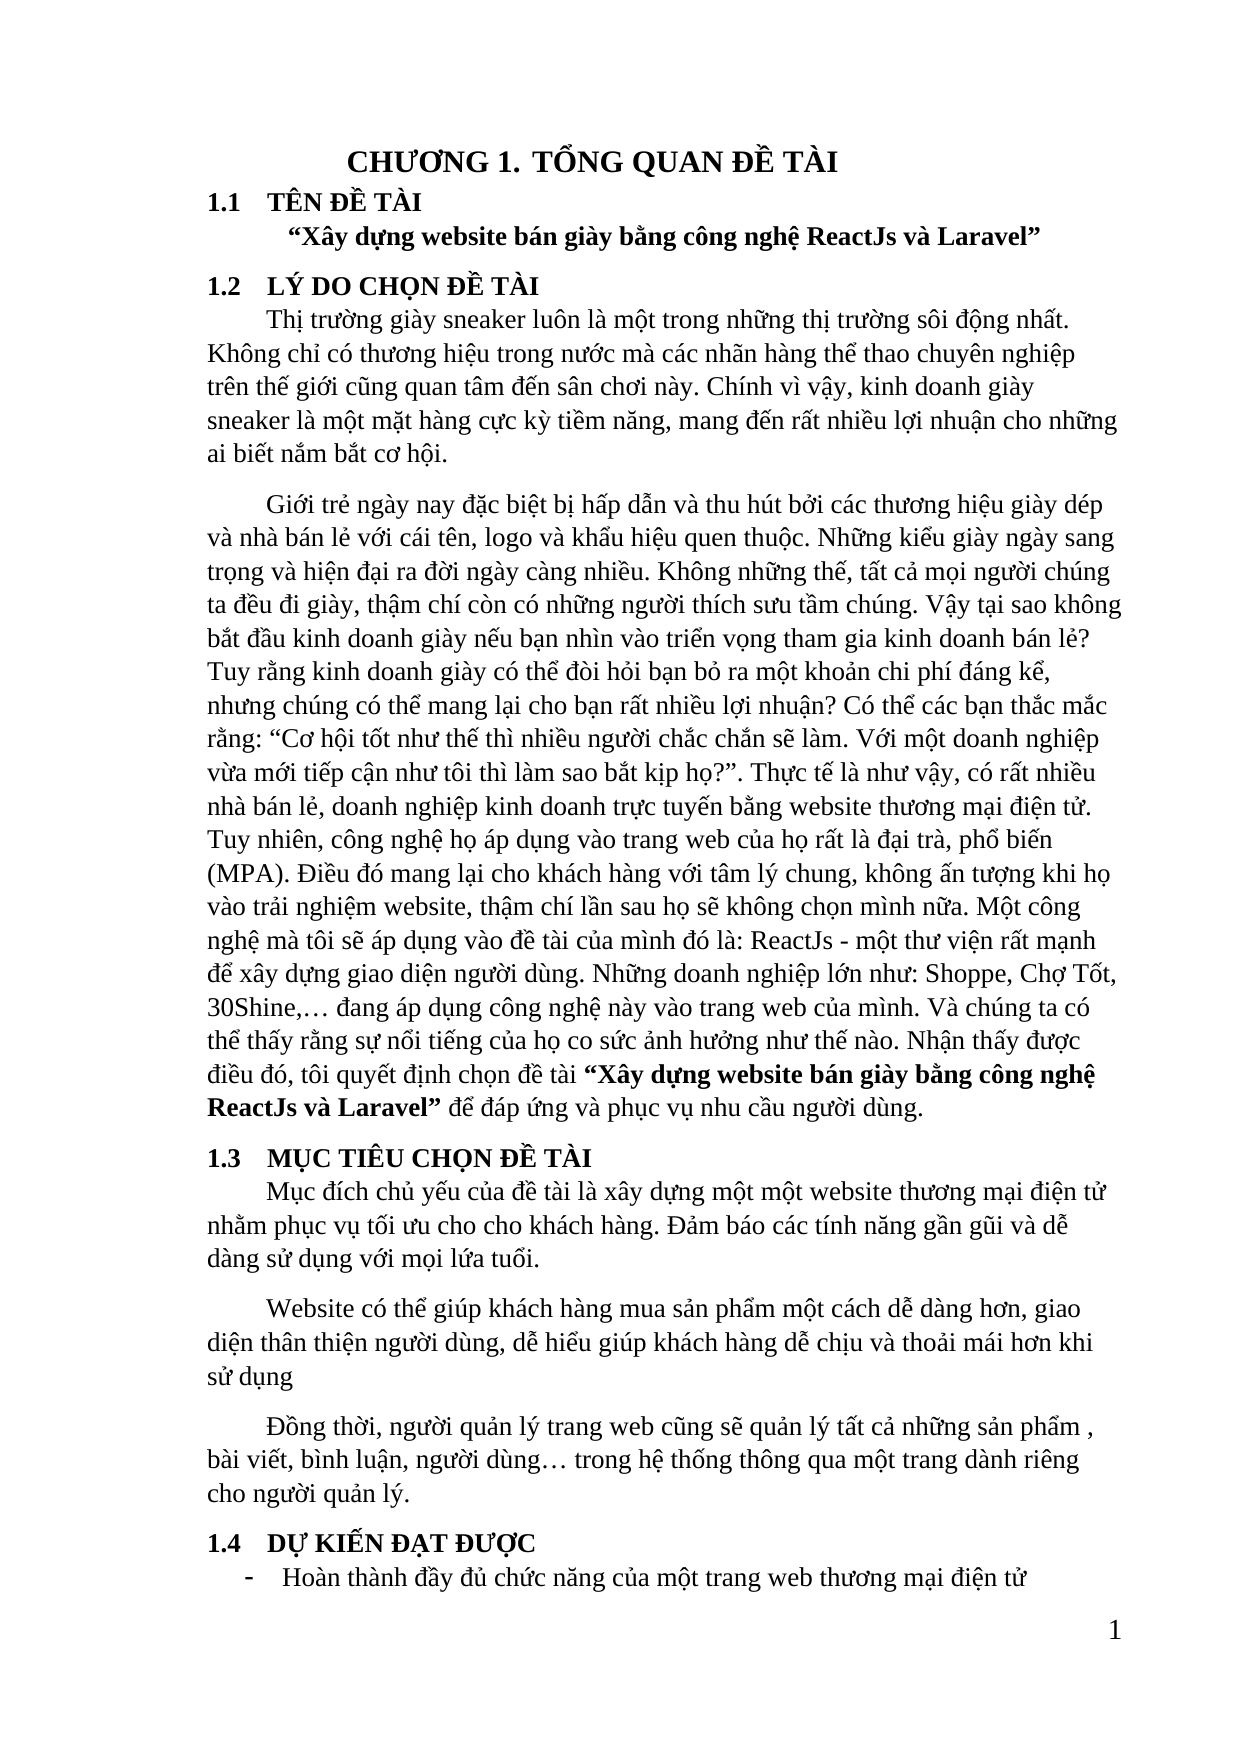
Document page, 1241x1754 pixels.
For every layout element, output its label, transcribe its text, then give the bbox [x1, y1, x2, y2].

subtitle LÝ DO CHỌN ĐỀ TÀI [207, 270, 1122, 301]
subtitle TỔNG QUAN ĐỀ TÀI [237, 143, 1122, 179]
text Website có thể giúp khách hàng mua sản phẩm một cách dễ dàng hơn, giao diện thân thiện người dùng, dễ hiểu giúp khách hàng dễ chịu và thoải mái hơn khi sử dụng [207, 1292, 1122, 1391]
text Giới trẻ ngày nay đặc biệt bị hấp dẫn và thu hút bởi các thương hiệu giày dép và nhà bán lẻ với cái tên, logo và khẩu hiệu quen thuộc. Những kiểu giày ngày sang trọng và hiện đại ra đời ngày càng nhiều. Không những thế, tất cả mọi người chúng ta đều đi giày, thậm chí còn có những người thích sưu tầm chúng. Vậy tại sao không bắt đầu kinh doanh giày nếu bạn nhìn vào triển vọng tham gia kinh doanh bán lẻ? Tuy rằng kinh doanh giày có thể đòi hỏi bạn bỏ ra một khoản chi phí đáng kể, nhưng chúng có thể mang lại cho bạn rất nhiều lợi nhuận? Có thể các bạn thắc mắc rằng: “Cơ hội tốt như thế thì nhiều người chắc chắn sẽ làm. Với một doanh nghiệp vừa mới tiếp cận như tôi thì làm sao bắt kịp họ?”. Thực tế là như vậy, có rất nhiều nhà bán lẻ, doanh nghiệp kinh doanh trực tuyến bằng website thương mại điện tử. Tuy nhiên, công nghệ họ áp dụng vào trang web của họ rất là đại trà, phổ biến (MPA). Điều đó mang lại cho khách hàng với tâm lý chung, không ấn tượng khi họ vào trải nghiệm website, thậm chí lần sau họ sẽ không chọn mình nữa. Một công nghệ mà tôi sẽ áp dụng vào đề tài của mình đó là: ReactJs - một thư viện rất mạnh để xây dựng giao diện người dùng. Những doanh nghiệp lớn như: Shoppe, Chợ Tốt, 30Shine,… đang áp dụng công nghệ này vào trang web của mình. Và chúng ta có thể thấy rằng sự nổi tiếng của họ co sức ảnh hưởng như thế nào. Nhận thấy được điều đó, tôi quyết định chọn đề tài “Xây dựng website bán giày bằng công nghệ ReactJs và Laravel” để đáp ứng và phục vụ nhu cầu người dùng. [207, 488, 1122, 1123]
text Thị trường giày sneaker luôn là một trong những thị trường sôi động nhất. Không chỉ có thương hiệu trong nước mà các nhãn hàng thể thao chuyên nghiệp trên thế giới cũng quan tâm đến sân chơi này. Chính vì vậy, kinh doanh giày sneaker là một mặt hàng cực kỳ tiềm năng, mang đến rất nhiều lợi nhuận cho những ai biết nắm bắt cơ hội. [207, 303, 1122, 469]
subtitle TÊN ĐỀ TÀI [207, 186, 1122, 217]
subtitle DỰ KIẾN ĐẠT ĐƯỢC [207, 1527, 1122, 1558]
subtitle MỤC TIÊU CHỌN ĐỀ TÀI [207, 1142, 1122, 1173]
text Đồng thời, người quản lý trang web cũng sẽ quản lý tất cả những sản phẩm , bài viết, bình luận, người dùng… trong hệ thống thông qua một trang dành riêng cho người quản lý. [207, 1410, 1122, 1508]
list Hoàn thành đầy đủ chức năng của một trang web thương mại điện tử [244, 1561, 1122, 1592]
text Mục đích chủ yếu của đề tài là xây dựng một một website thương mại điện tử nhằm phục vụ tối ưu cho cho khách hàng. Đảm báo các tính năng gần gũi và dễ dàng sử dụng với mọi lứa tuổi. [207, 1175, 1122, 1273]
text “Xây dựng website bán giày bằng công nghệ ReactJs và Laravel” [207, 219, 1122, 251]
